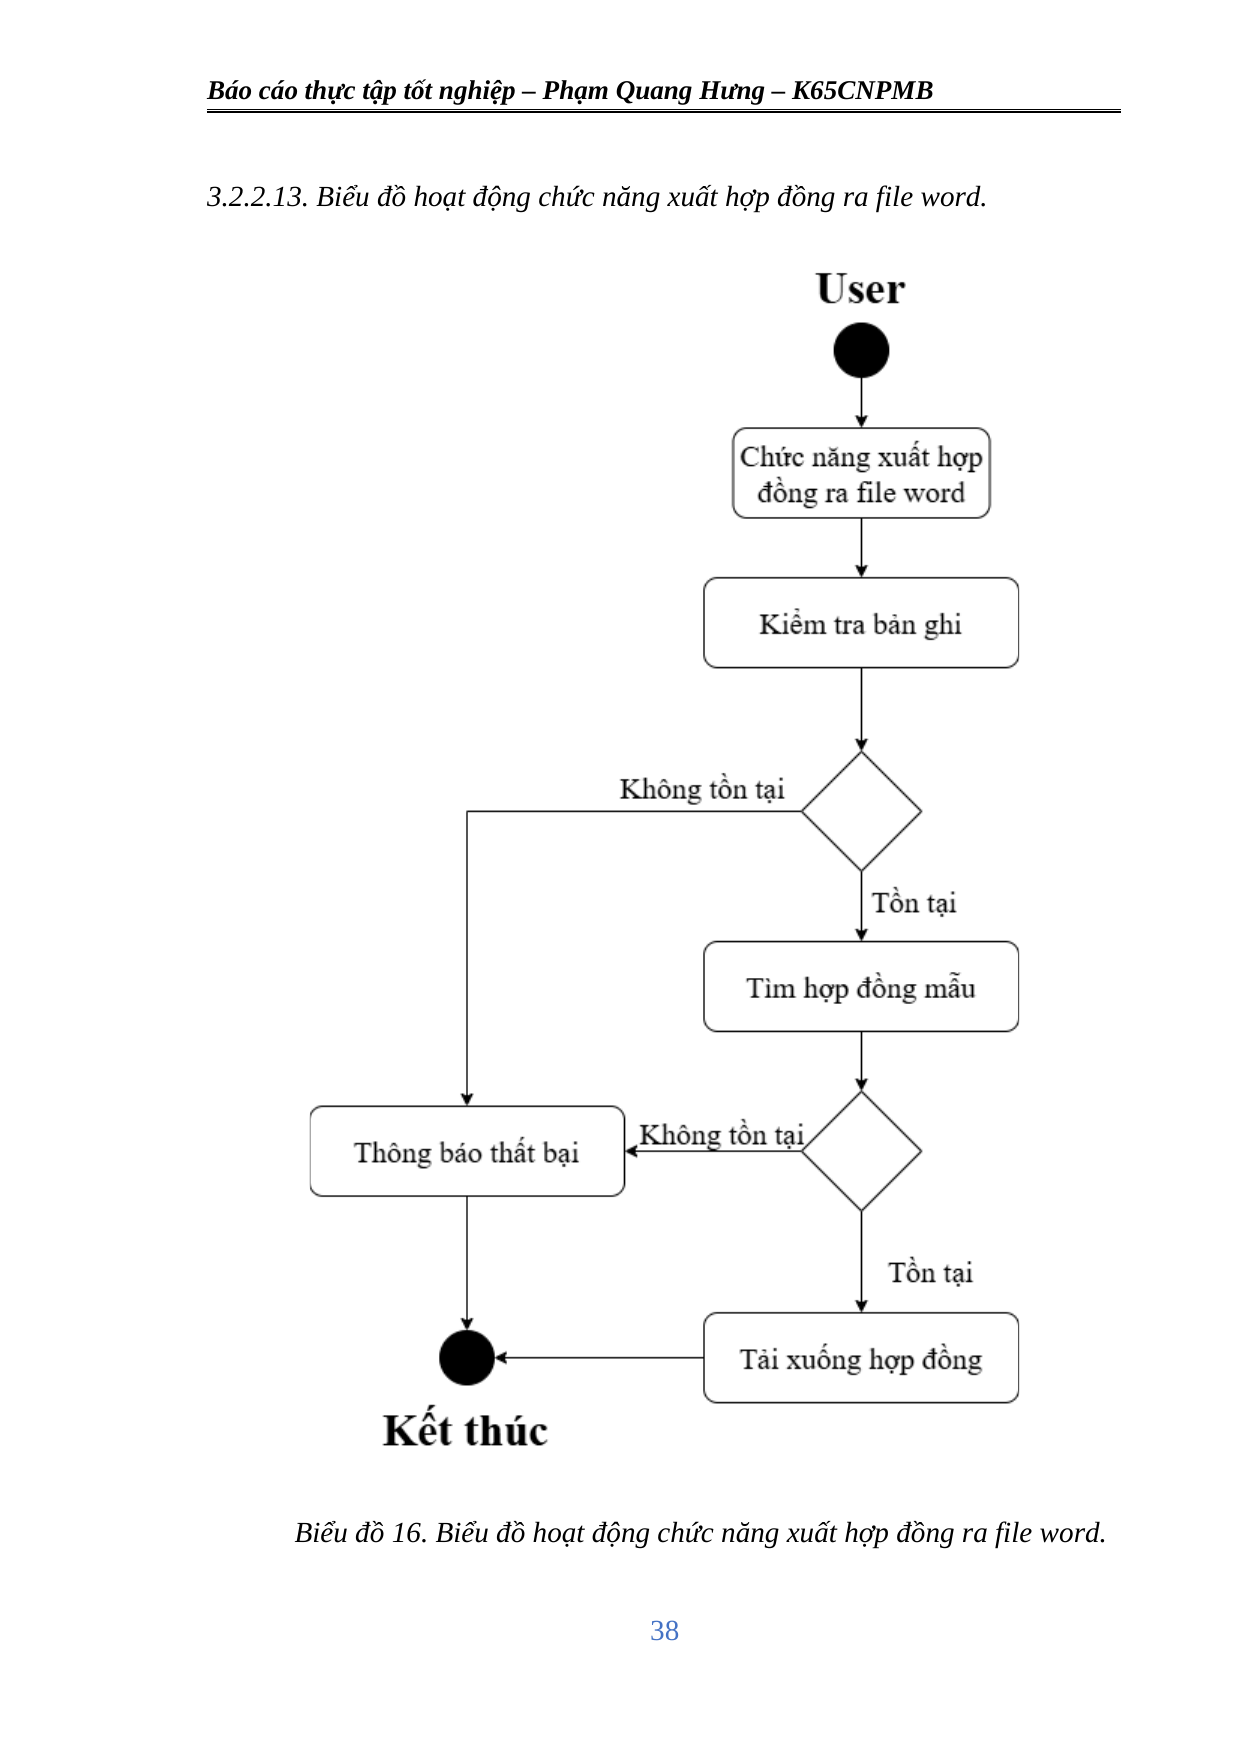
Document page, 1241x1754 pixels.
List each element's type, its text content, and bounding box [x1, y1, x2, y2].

picture [309, 227, 1020, 1489]
subtitle 3.2.2.13. Biểu đồ hoạt động chức năng xuất hợp đồng ra file word. [207, 179, 1122, 213]
subtitle Biểu đồ 16. Biểu đồ hoạt động chức năng xuất hợp đồng ra file word. [282, 1515, 1122, 1549]
